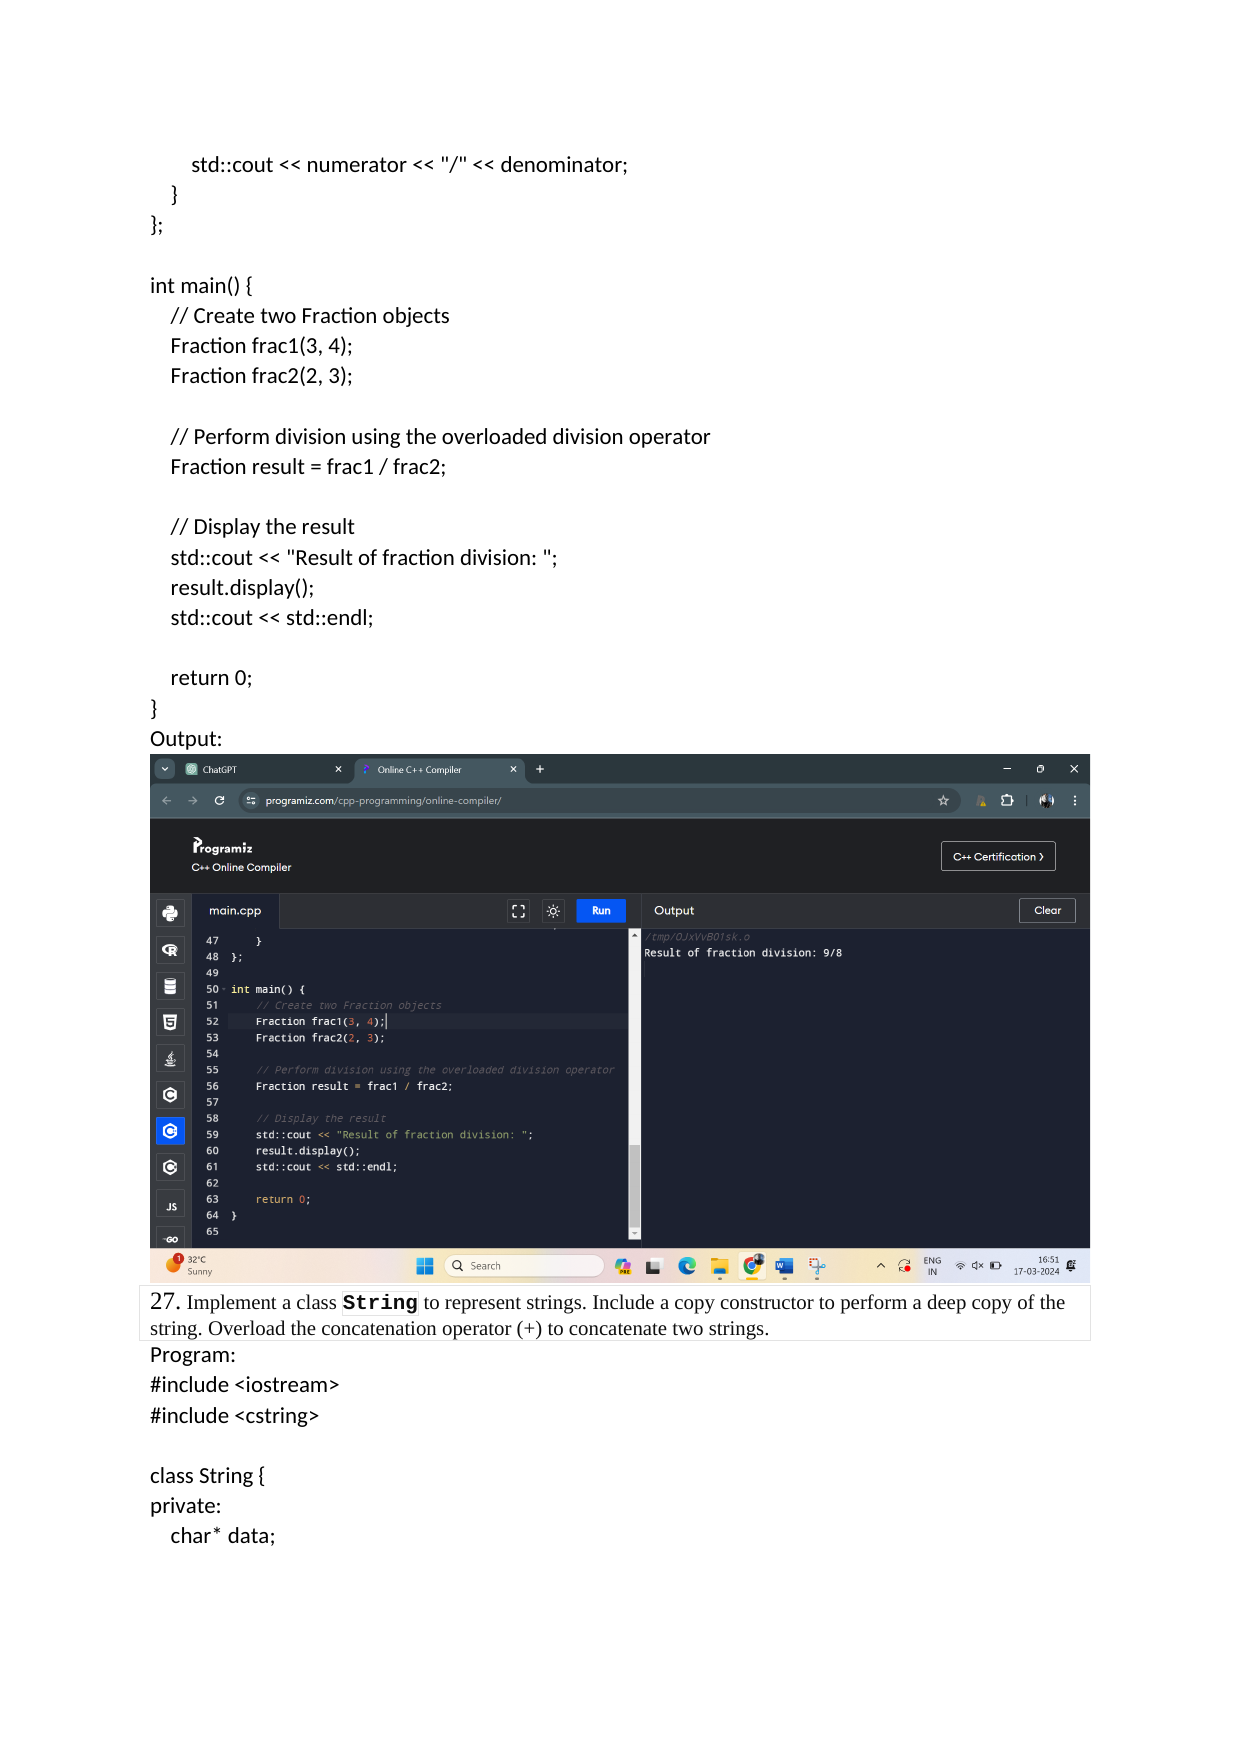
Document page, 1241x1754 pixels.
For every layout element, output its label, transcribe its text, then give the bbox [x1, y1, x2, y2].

text int main() { [150, 271, 1090, 299]
text class String { [150, 1461, 1090, 1489]
text // Display the result [150, 512, 1090, 541]
text Fraction frac2(2, 3); [150, 361, 1090, 389]
text }; [150, 210, 1090, 238]
text #include <iostream> [150, 1371, 1090, 1399]
picture [150, 754, 1091, 1283]
text std::cout << numerator << "/" << denominator; [150, 150, 1090, 178]
text std::cout << std::endl; [150, 603, 1090, 631]
text return 0; [150, 663, 1090, 692]
text Program: [150, 1341, 1090, 1368]
text 27. Implement a class String to represent strings. Include a copy constructor to perform a deep copy of the string. Overload the concatenation operator (+) to concatenate two strings. [140, 1286, 1090, 1340]
text private: [150, 1491, 1090, 1519]
text } [150, 694, 1090, 722]
text result.display(); [150, 573, 1090, 601]
text // Create two Fraction objects [150, 301, 1090, 329]
text } [150, 180, 1090, 208]
text #include <cstring> [150, 1401, 1090, 1429]
text Fraction result = frac1 / frac2; [150, 452, 1090, 480]
text // Perform division using the overloaded division operator [150, 422, 1090, 450]
text Output: [150, 724, 1090, 752]
text std::cout << "Result of fraction division: "; [150, 543, 1090, 571]
text char* data; [150, 1522, 1090, 1550]
text Fraction frac1(3, 4); [150, 331, 1090, 359]
